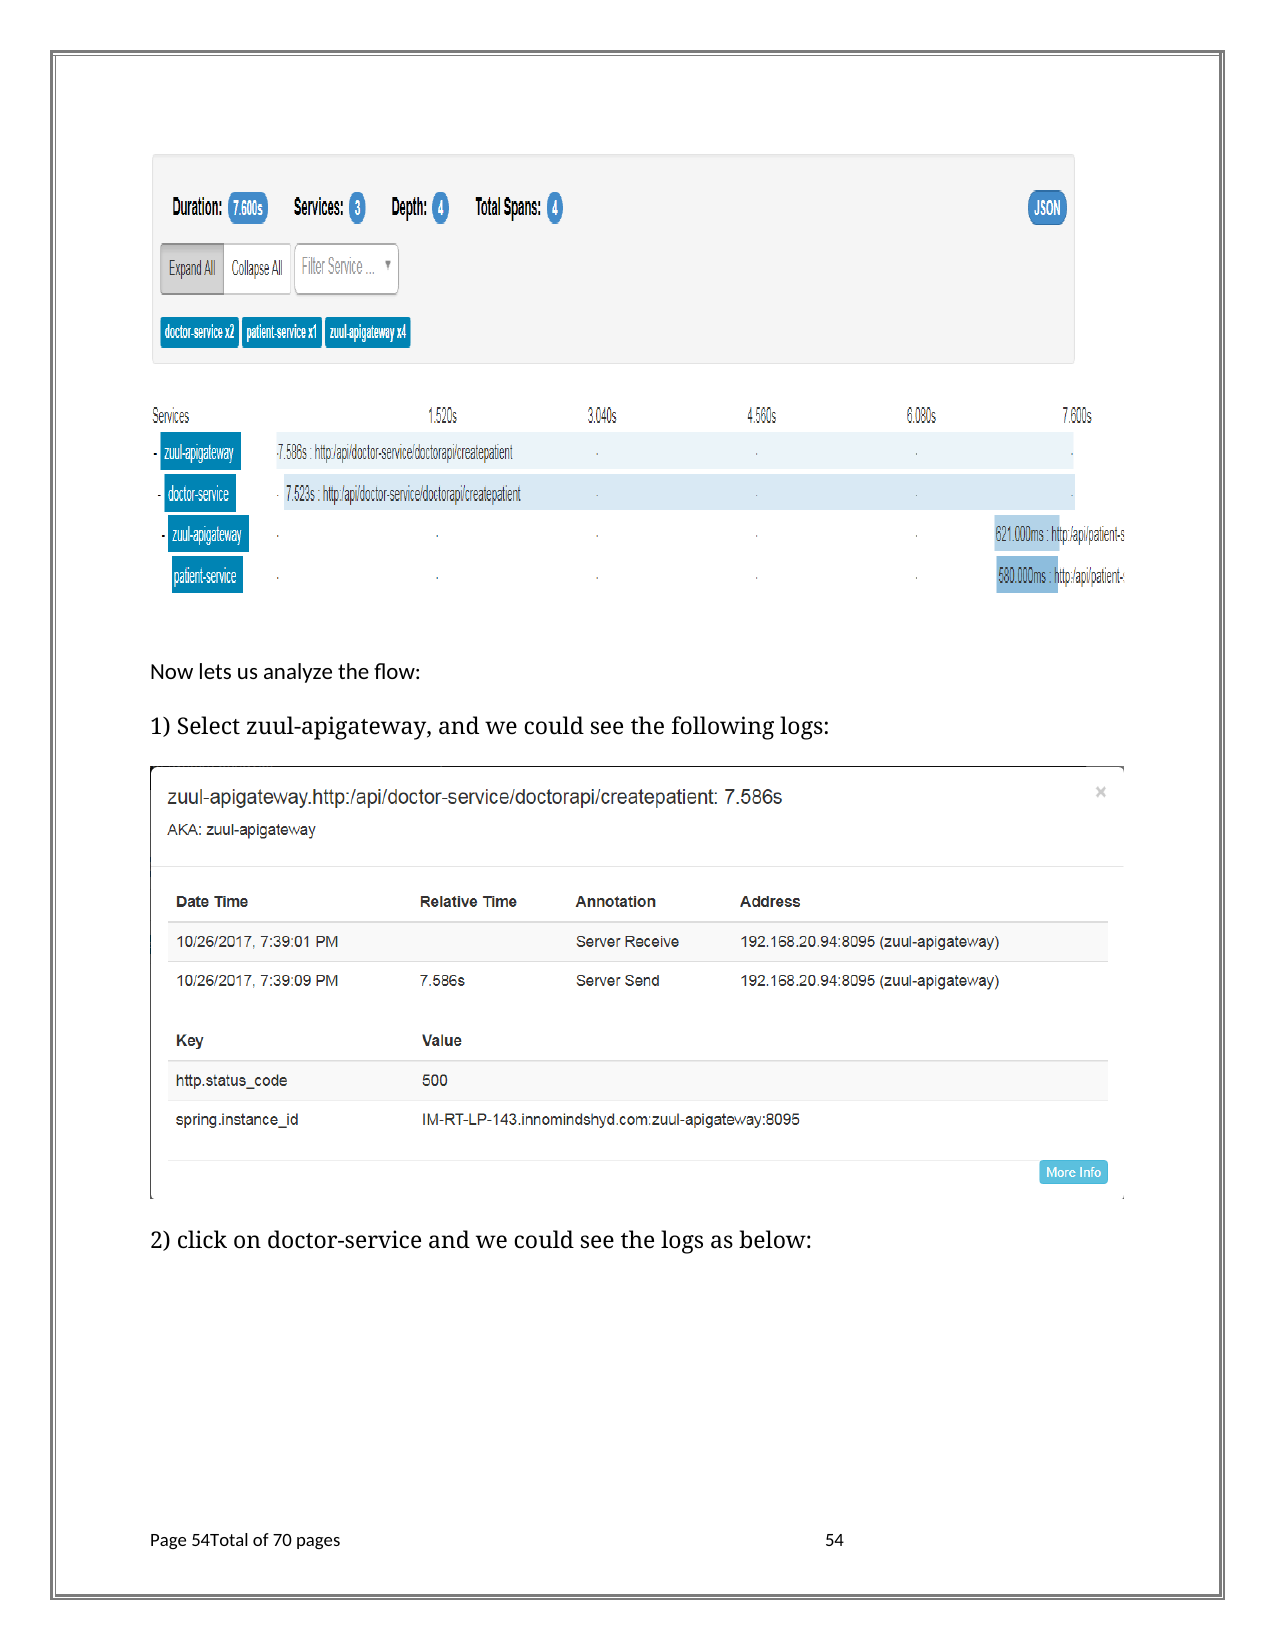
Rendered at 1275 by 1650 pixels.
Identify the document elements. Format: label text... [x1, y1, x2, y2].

picture [150, 766, 1124, 1199]
picture [150, 150, 1125, 632]
list click on doctor-service and we could see the logs as below: [150, 1224, 1125, 1255]
list Select zuul-apigateway, and we could see the following logs: [150, 710, 1125, 741]
list Now lets us analyze the flow: [150, 657, 1125, 685]
